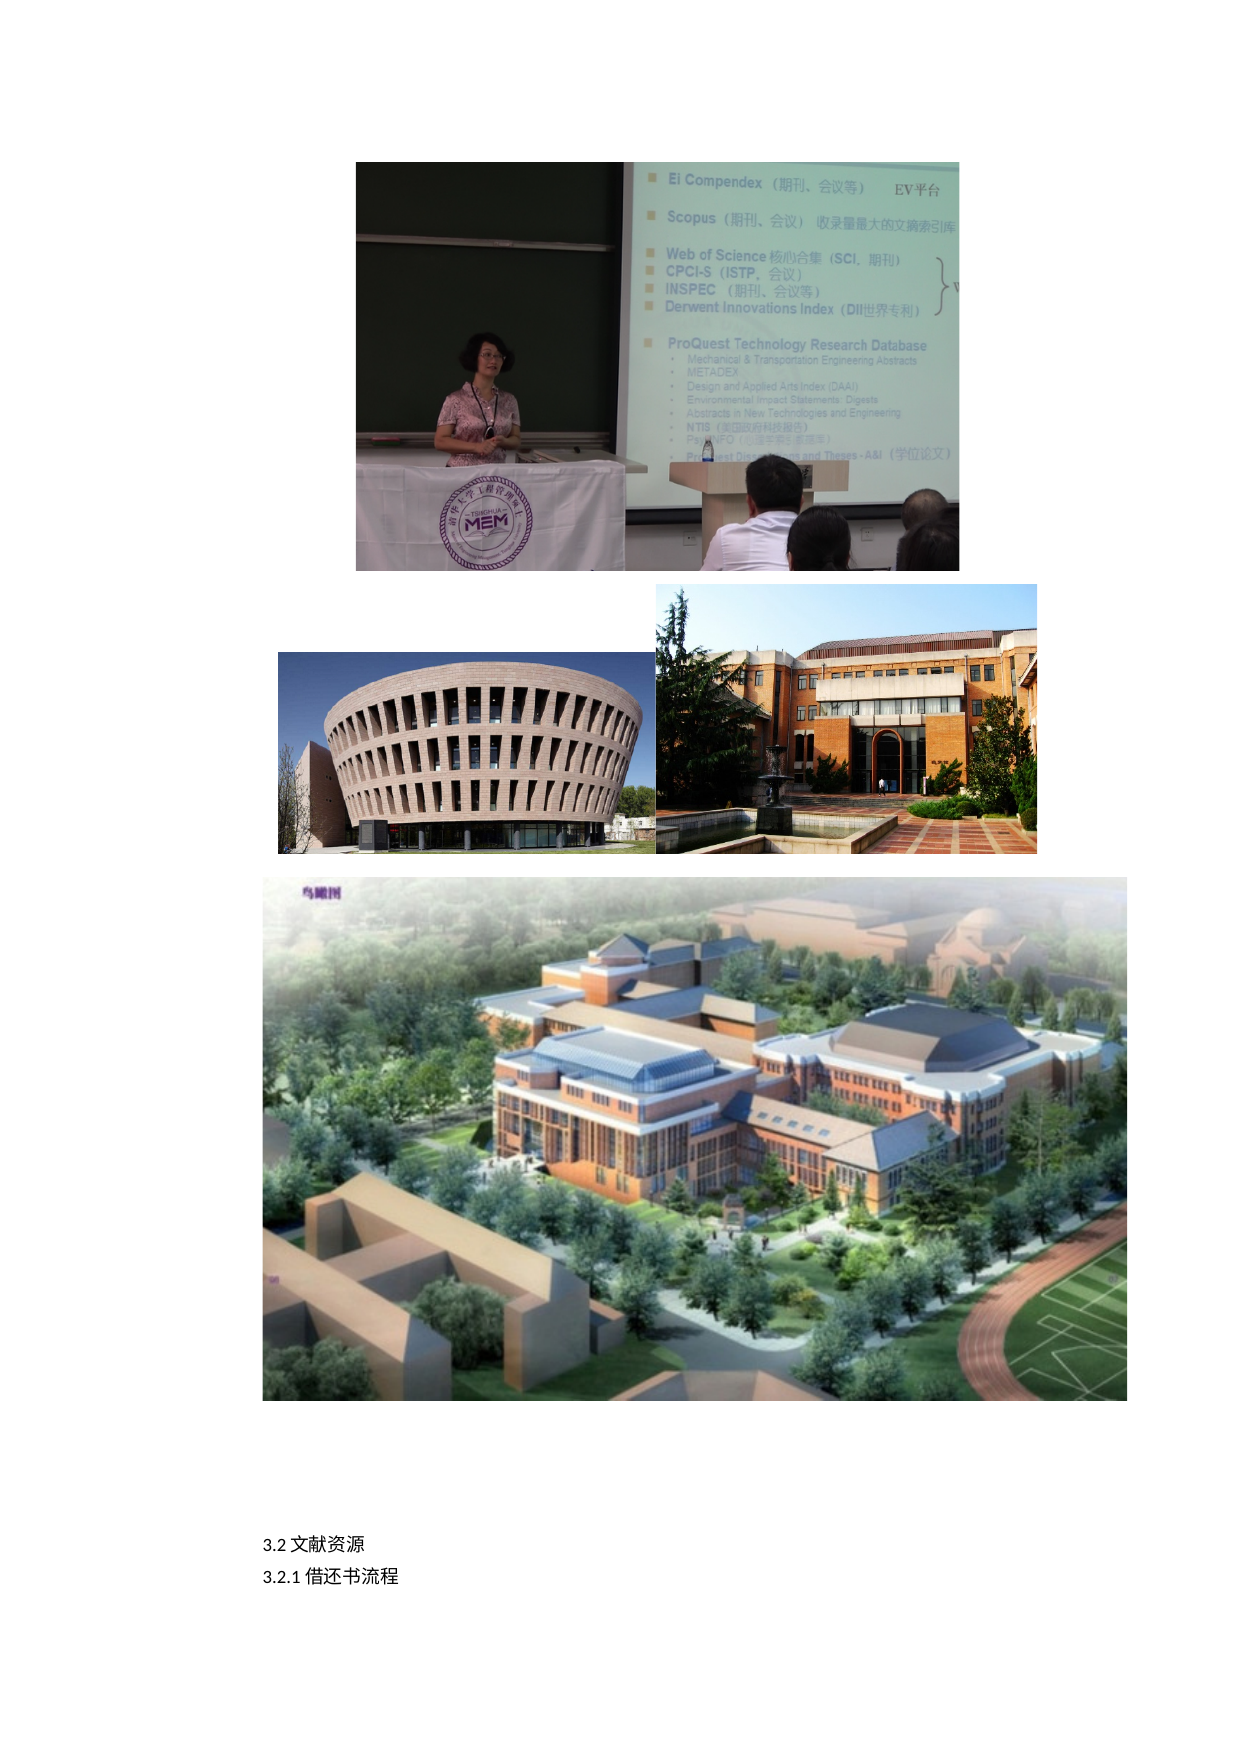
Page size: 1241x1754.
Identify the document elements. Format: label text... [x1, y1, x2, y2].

picture [355, 162, 960, 571]
picture [278, 584, 1038, 854]
list 3.2文献资源 [262, 1527, 1053, 1559]
picture [262, 877, 1128, 1401]
list 3.2.1 借还书流程 [262, 1559, 1053, 1592]
